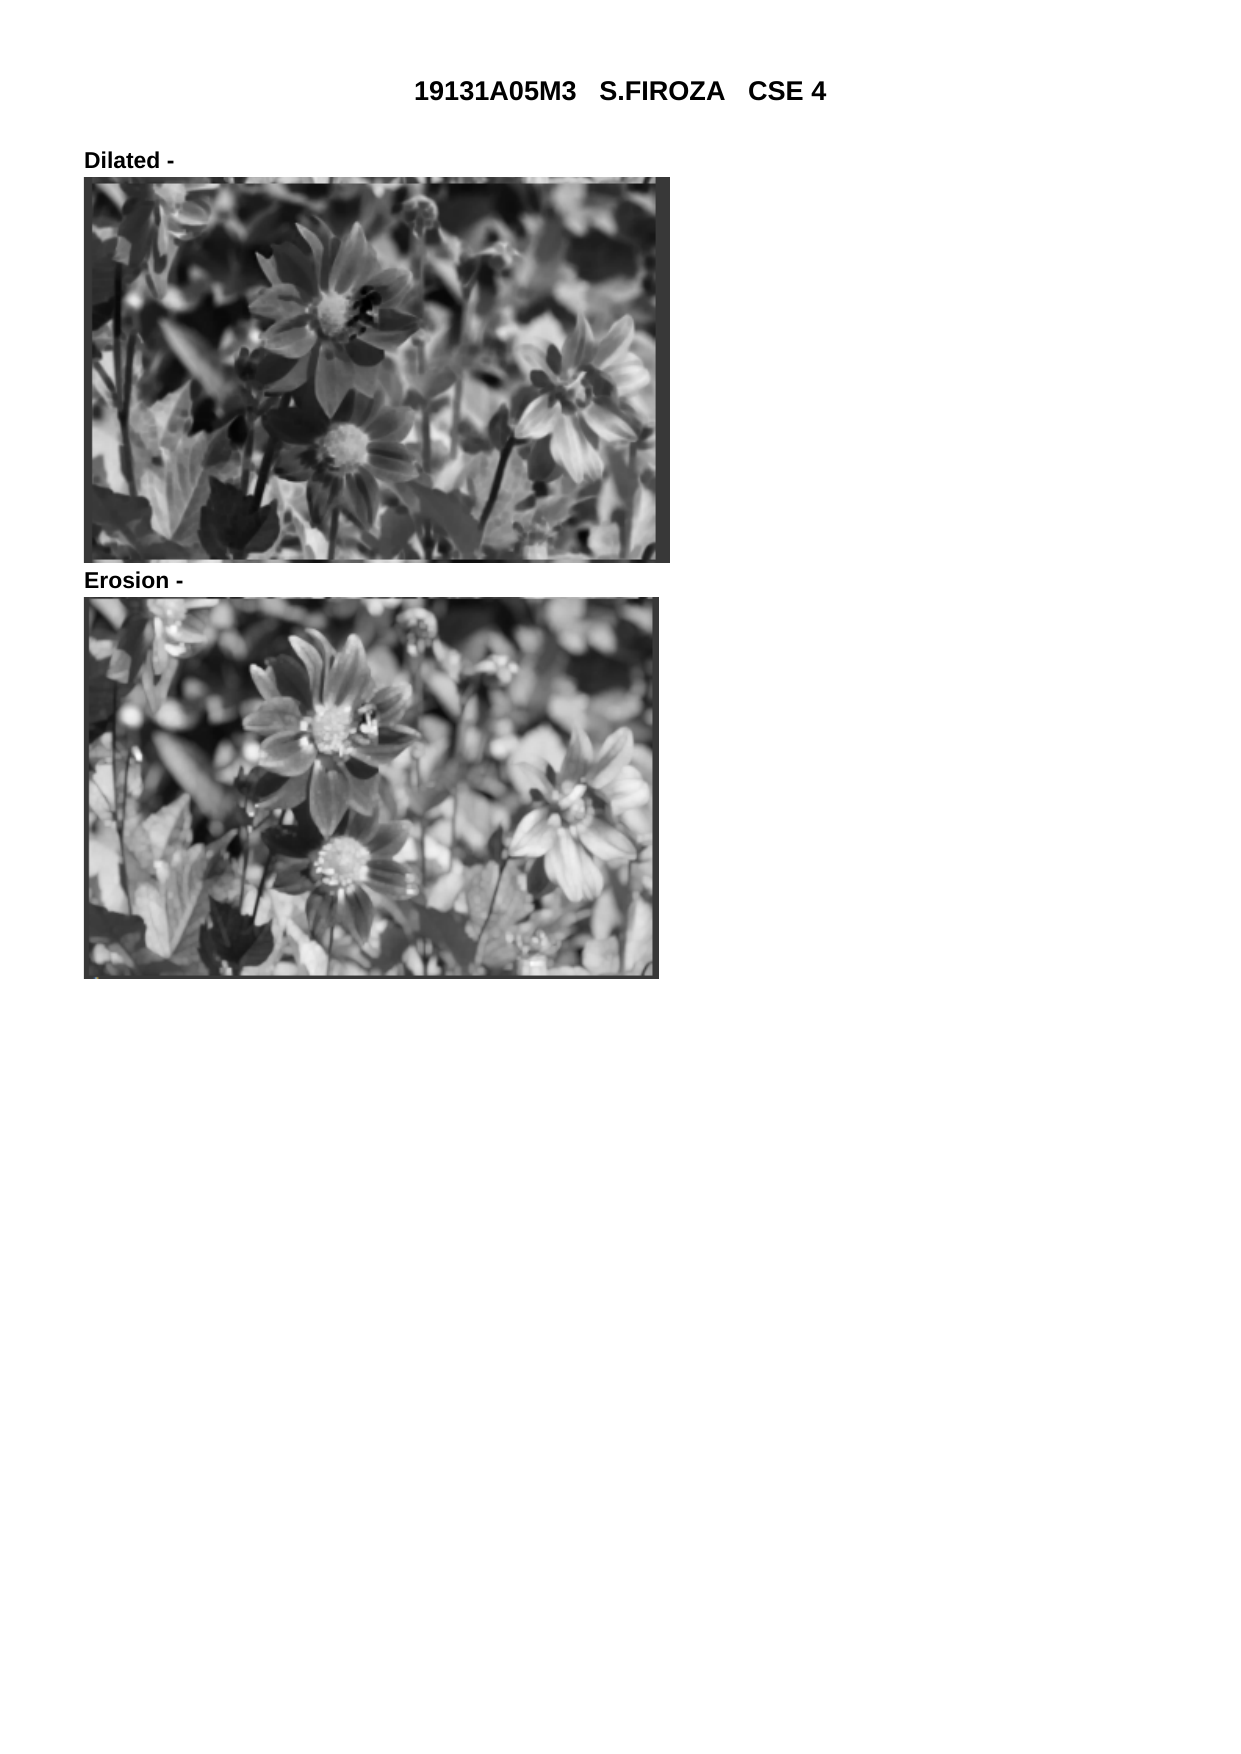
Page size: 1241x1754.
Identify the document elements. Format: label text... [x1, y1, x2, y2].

text Erosion - [84, 567, 1156, 593]
text Dilated - [84, 147, 1156, 173]
picture [83, 177, 670, 563]
picture [83, 597, 659, 979]
